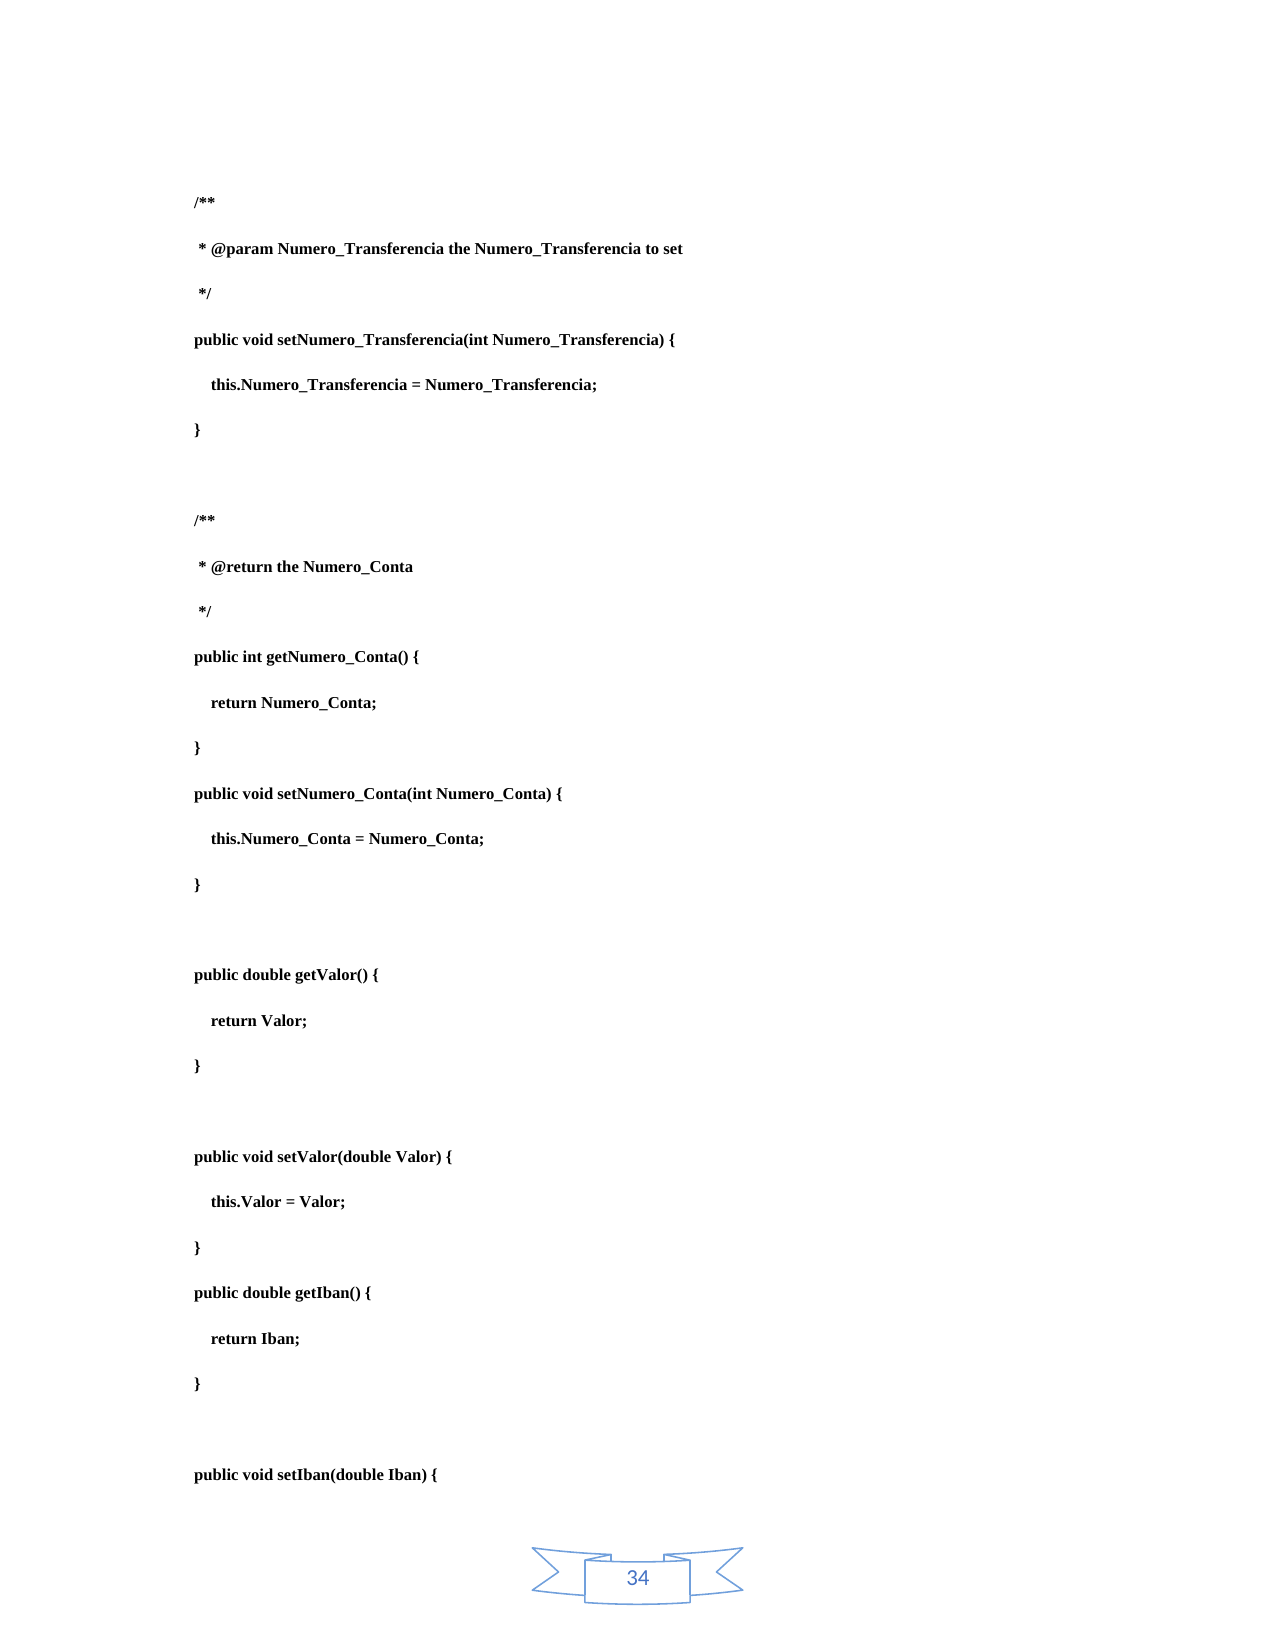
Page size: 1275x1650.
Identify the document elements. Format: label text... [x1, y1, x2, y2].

text public void setIban(double Iban) { [177, 1465, 1098, 1484]
text } [177, 874, 1098, 893]
text return Valor; [177, 1011, 1098, 1030]
text */ [177, 602, 1098, 621]
text * @param Numero_Transferencia the Numero_Transferencia to set [177, 238, 1098, 258]
text } [177, 1238, 1098, 1257]
text public int getNumero_Conta() { [177, 647, 1098, 666]
text } [177, 738, 1098, 757]
text * @return the Numero_Conta [177, 556, 1098, 576]
text } [177, 1374, 1098, 1393]
text public double getIban() { [177, 1283, 1098, 1302]
text public void setValor(double Valor) { [177, 1147, 1098, 1166]
text public double getValor() { [177, 965, 1098, 984]
text return Iban; [177, 1328, 1098, 1348]
text } [177, 420, 1098, 439]
text this.Numero_Conta = Numero_Conta; [177, 829, 1098, 848]
text public void setNumero_Transferencia(int Numero_Transferencia) { [177, 329, 1098, 348]
text */ [177, 284, 1098, 303]
text /** [177, 511, 1098, 530]
text this.Numero_Transferencia = Numero_Transferencia; [177, 375, 1098, 394]
text } [177, 1056, 1098, 1075]
text this.Valor = Valor; [177, 1192, 1098, 1211]
text /** [177, 193, 1098, 212]
text public void setNumero_Conta(int Numero_Conta) { [177, 783, 1098, 803]
text return Numero_Conta; [177, 693, 1098, 712]
